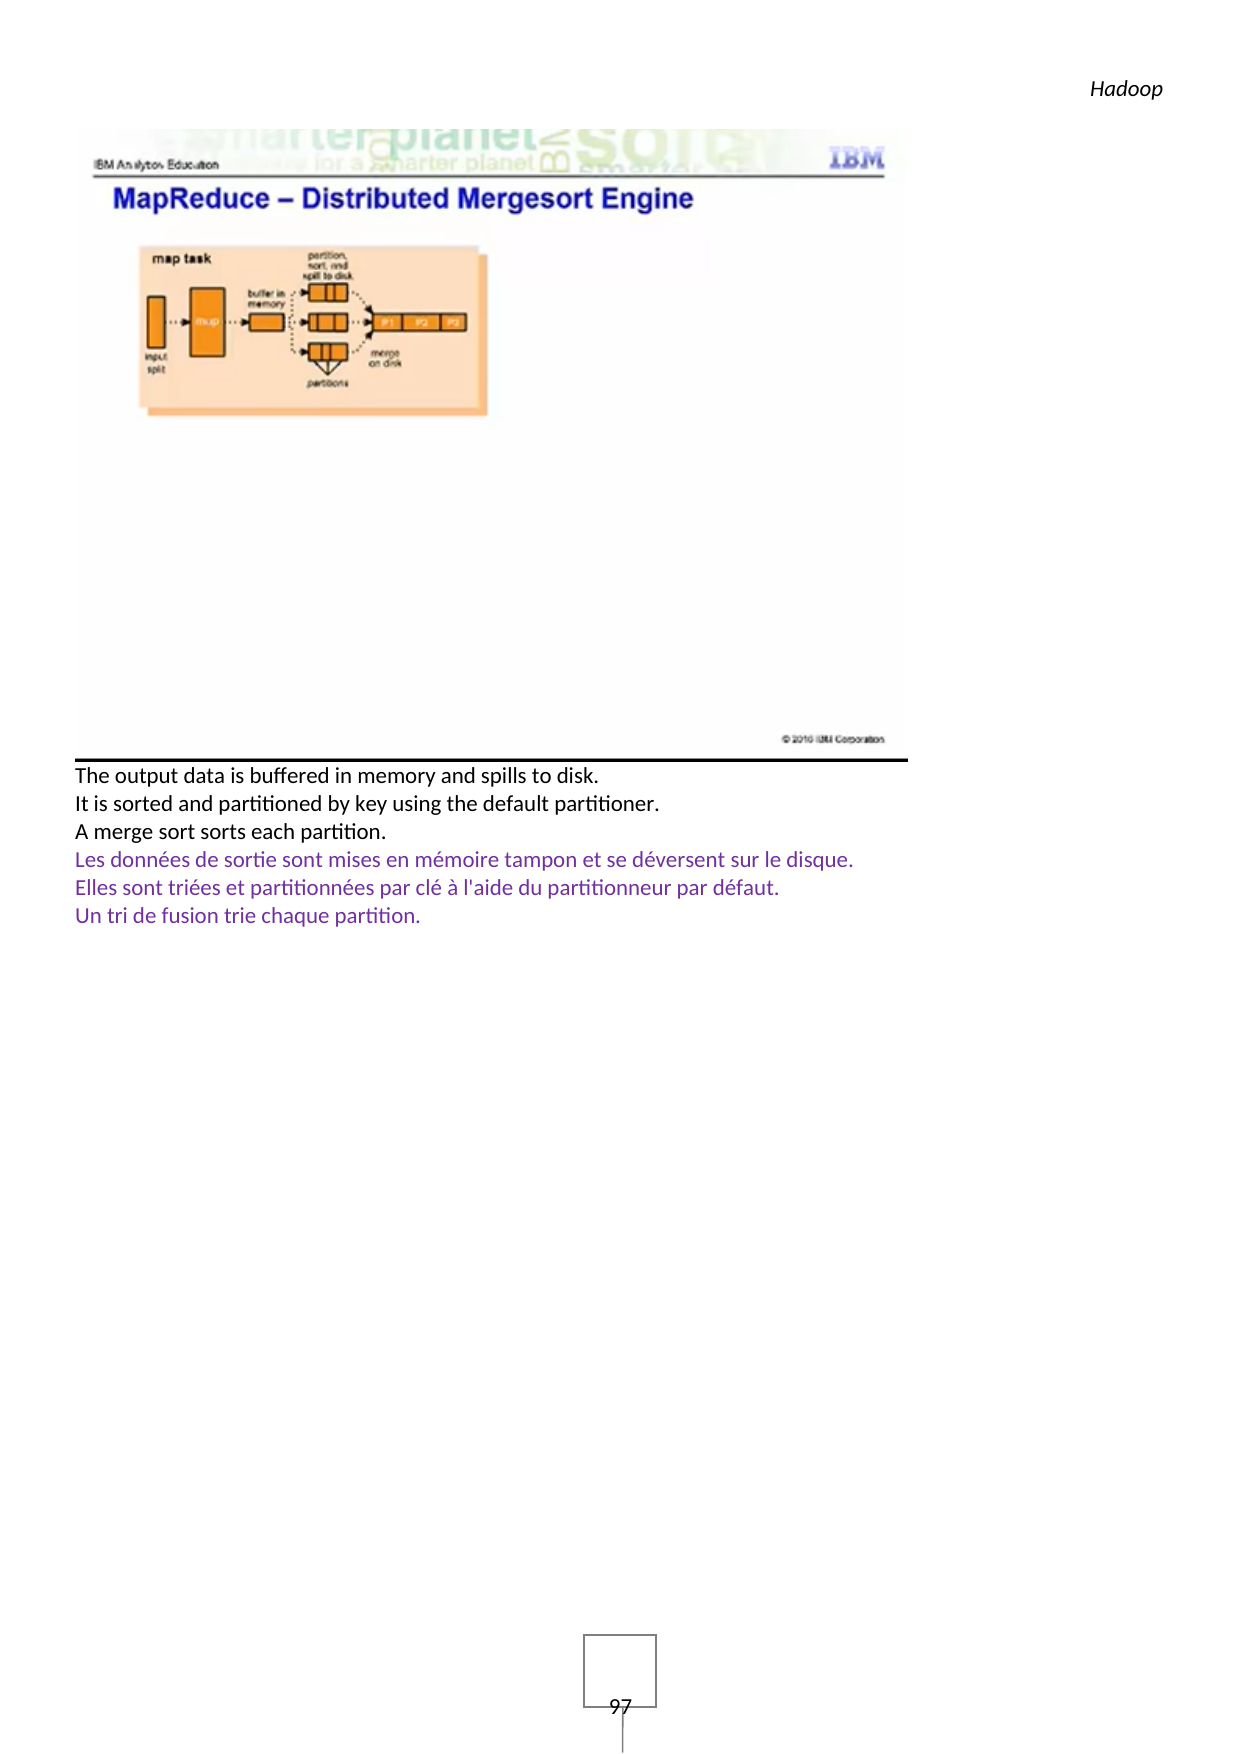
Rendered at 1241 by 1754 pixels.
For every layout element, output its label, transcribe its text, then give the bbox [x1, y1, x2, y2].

text A merge sort sorts each partition. [75, 817, 1165, 845]
text The output data is buffered in memory and spills to disk. [75, 761, 1165, 789]
text Elles sont triées et partitionnées par clé à l'aide du partitionneur par défaut. [75, 873, 1165, 901]
text It is sorted and partitioned by key using the default partitioner. [75, 789, 1165, 817]
text Un tri de fusion trie chaque partition. [75, 901, 1165, 929]
picture [75, 129, 908, 762]
text Les données de sortie sont mises en mémoire tampon et se déversent sur le disque. [75, 845, 1165, 873]
